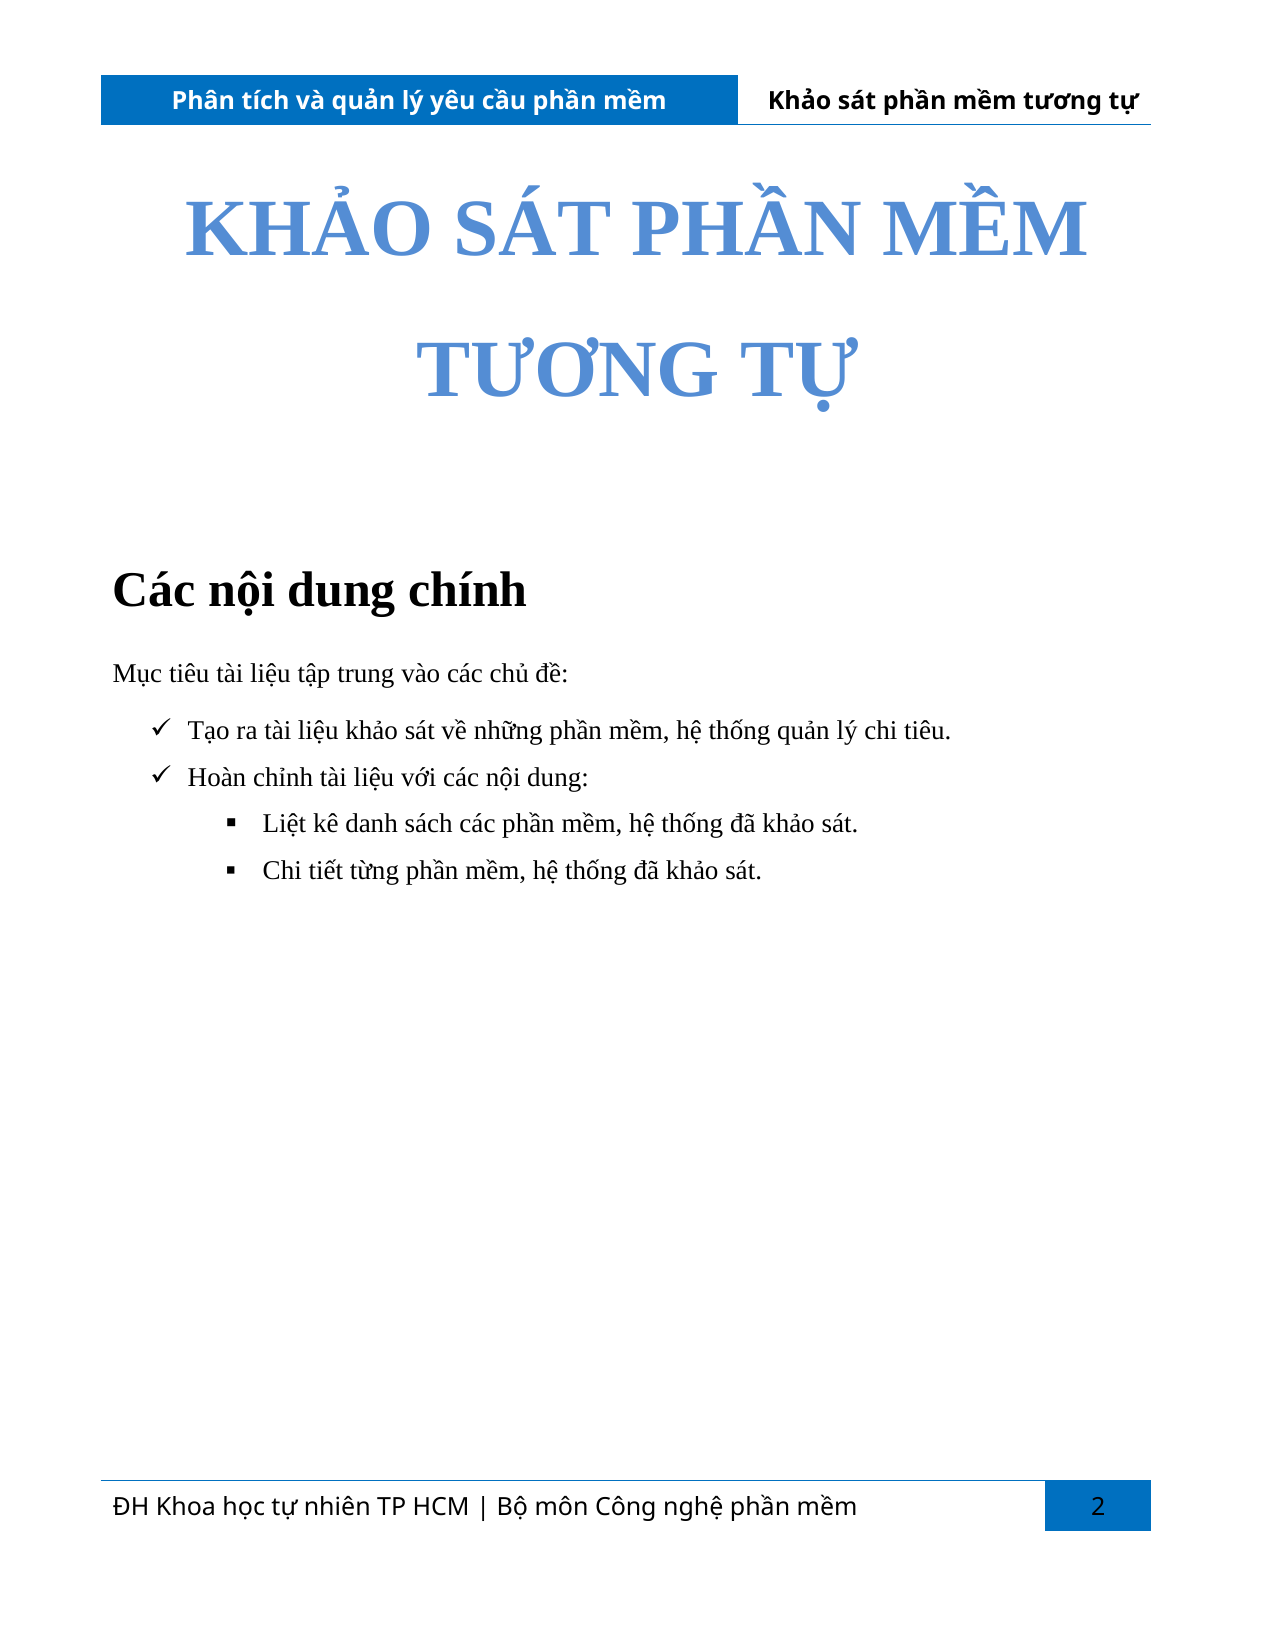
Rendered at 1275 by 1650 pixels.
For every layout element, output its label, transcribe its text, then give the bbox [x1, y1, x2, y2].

list Chi tiết từng phần mềm, hệ thống đã khảo sát. [225, 854, 1162, 886]
text Mục tiêu tài liệu tập trung vào các chủ đề: [112, 657, 1162, 688]
subtitle Các nội dung chính [112, 560, 1162, 618]
text KHẢO SÁT PHẦN MỀM TƯƠNG TỰ [112, 180, 1162, 413]
list Liệt kê danh sách các phần mềm, hệ thống đã khảo sát. [225, 808, 1162, 839]
list Hoàn chỉnh tài liệu với các nội dung: [150, 761, 1162, 792]
list Tạo ra tài liệu khảo sát về những phần mềm, hệ thống quản lý chi tiêu. [150, 714, 1162, 745]
